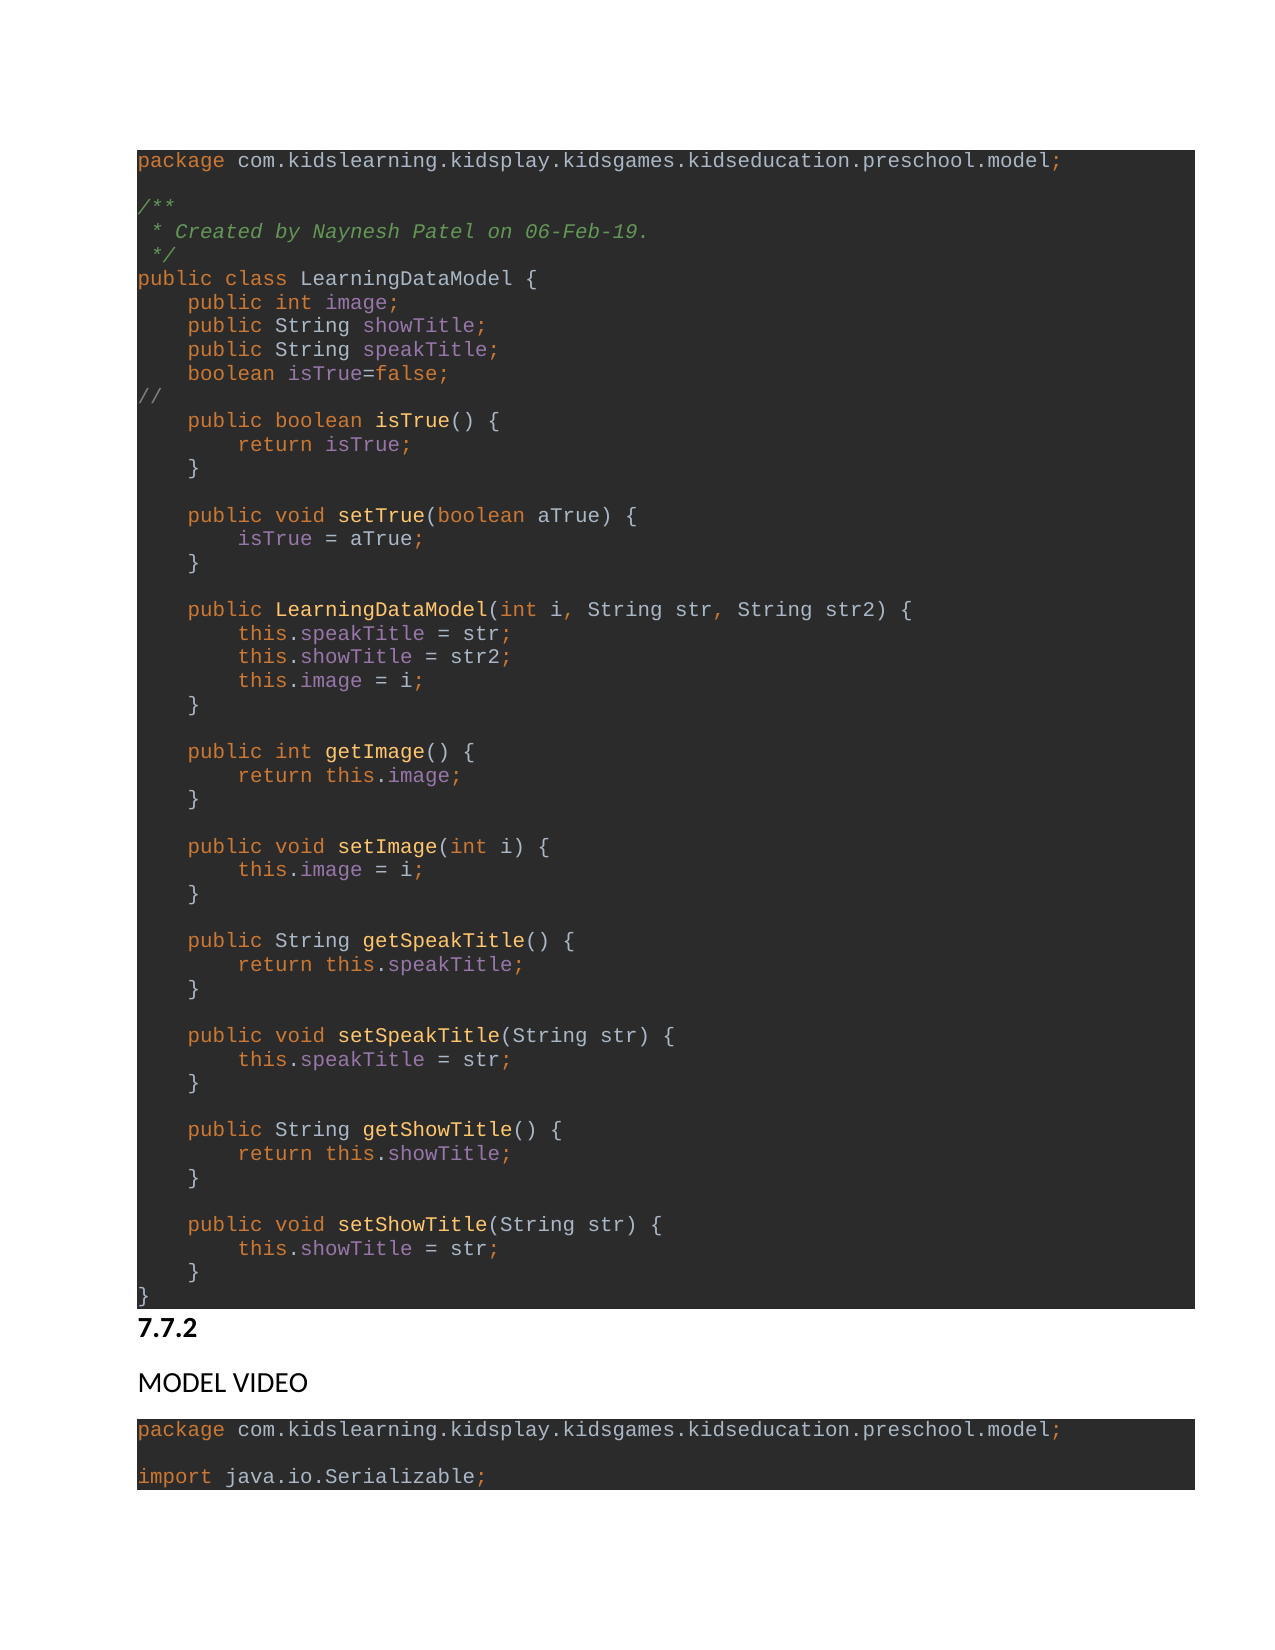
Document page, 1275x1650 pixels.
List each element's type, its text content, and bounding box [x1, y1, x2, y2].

text package com.kidslearning.kidsplay.kidsgames.kidseducation.preschool.model; /** * Created by Naynesh Patel on 06-Feb-19. */ public class LearningDataModel { public int image; public String showTitle; public String speakTitle; boolean isTrue=false; // public boolean isTrue() { return isTrue; } public void setTrue(boolean aTrue) { isTrue = aTrue; } public LearningDataModel(int i, String str, String str2) { this.speakTitle = str; this.showTitle = str2; this.image = i; } public int getImage() { return this.image; } public void setImage(int i) { this.image = i; } public String getSpeakTitle() { return this.speakTitle; } public void setSpeakTitle(String str) { this.speakTitle = str; } public String getShowTitle() { return this.showTitle; } public void setShowTitle(String str) { this.showTitle = str; } } [137, 150, 1195, 1309]
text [137, 1419, 1195, 1490]
text MODEL VIDEO [137, 1364, 1195, 1399]
text 7.7.2 [137, 1309, 1195, 1344]
